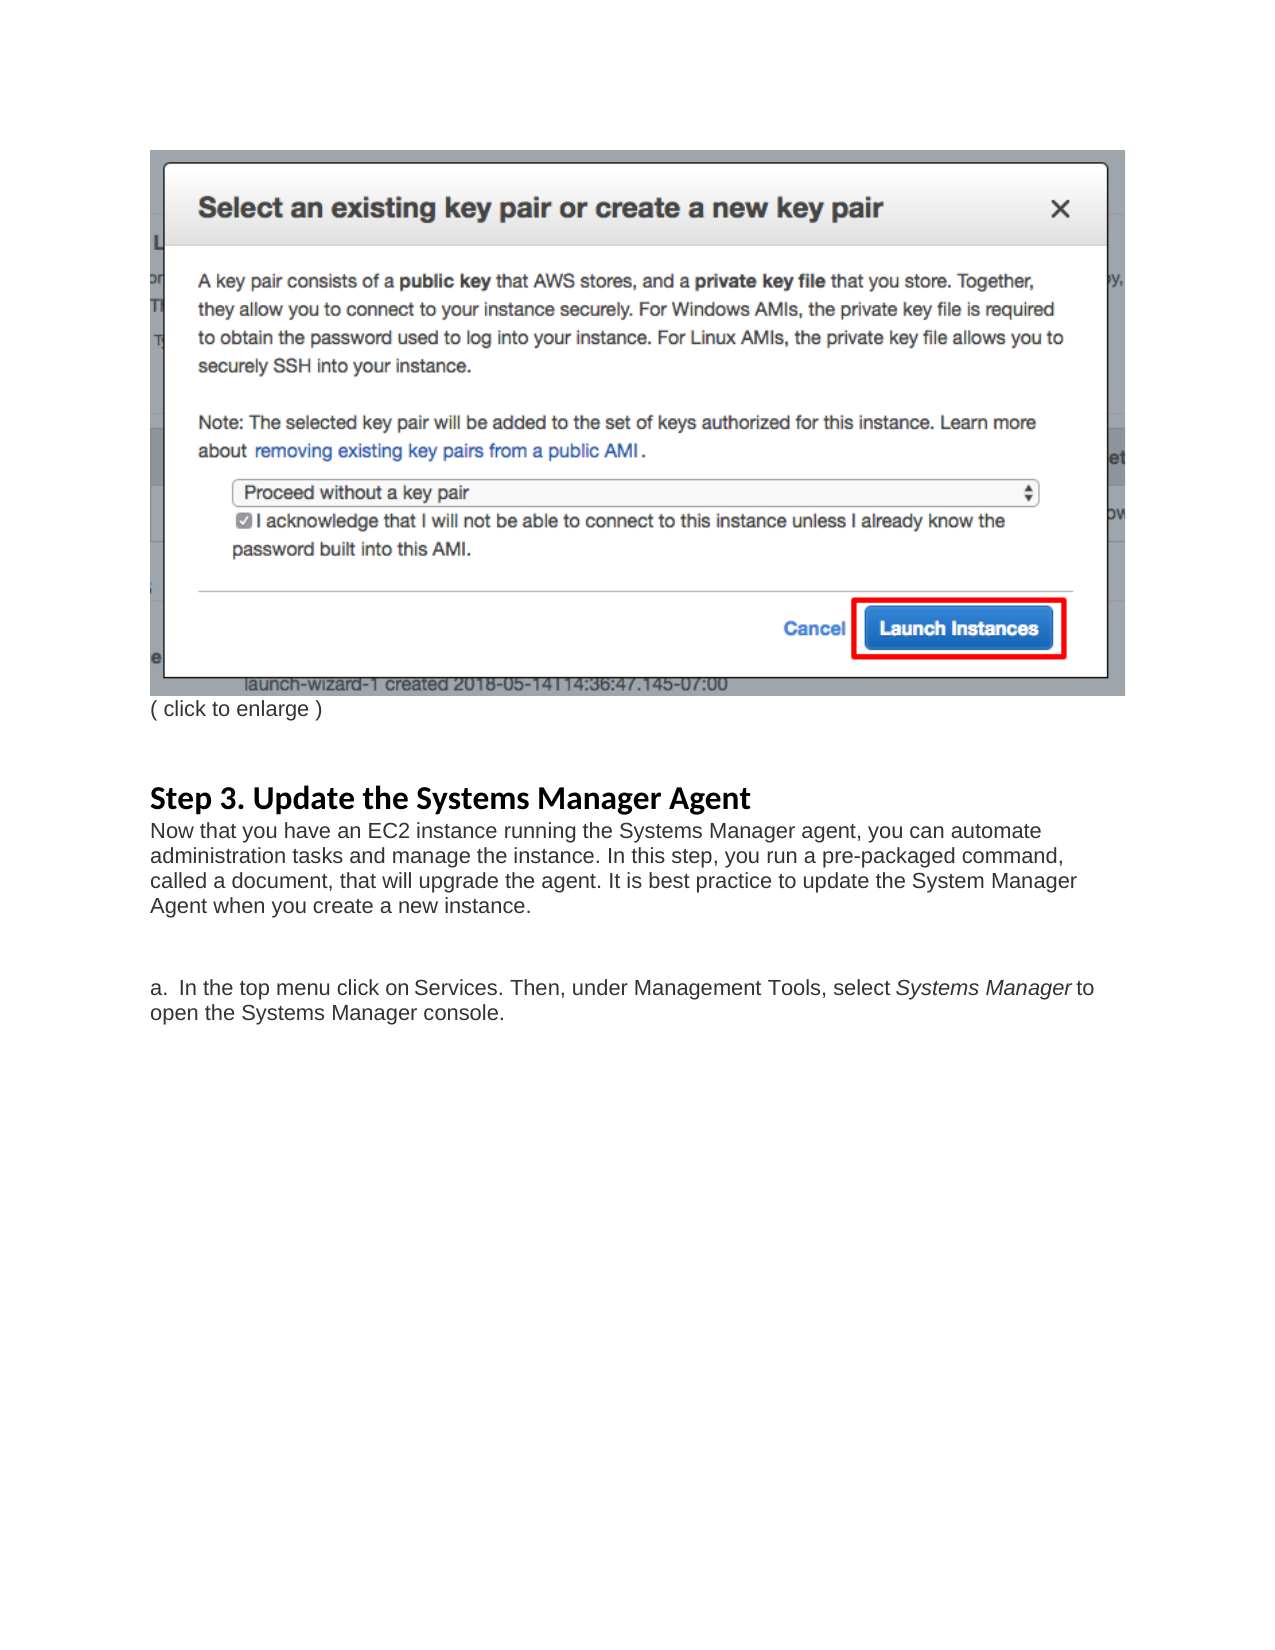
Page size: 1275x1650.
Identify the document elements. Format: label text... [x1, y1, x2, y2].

picture [150, 150, 1125, 696]
text ( click to enlarge ) [150, 696, 1125, 721]
text Step 3. Update the Systems Manager Agent [150, 777, 1125, 818]
text a. In the top menu click on Services. Then, under Management Tools, select Systems Manager to open the Systems Manager console. [150, 974, 1125, 1025]
text Now that you have an EC2 instance running the Systems Manager agent, you can automate administration tasks and manage the instance. In this step, you run a pre-packaged command, called a document, that will upgrade the agent. It is best practice to update the System Manager Agent when you create a new instance. [150, 818, 1125, 918]
